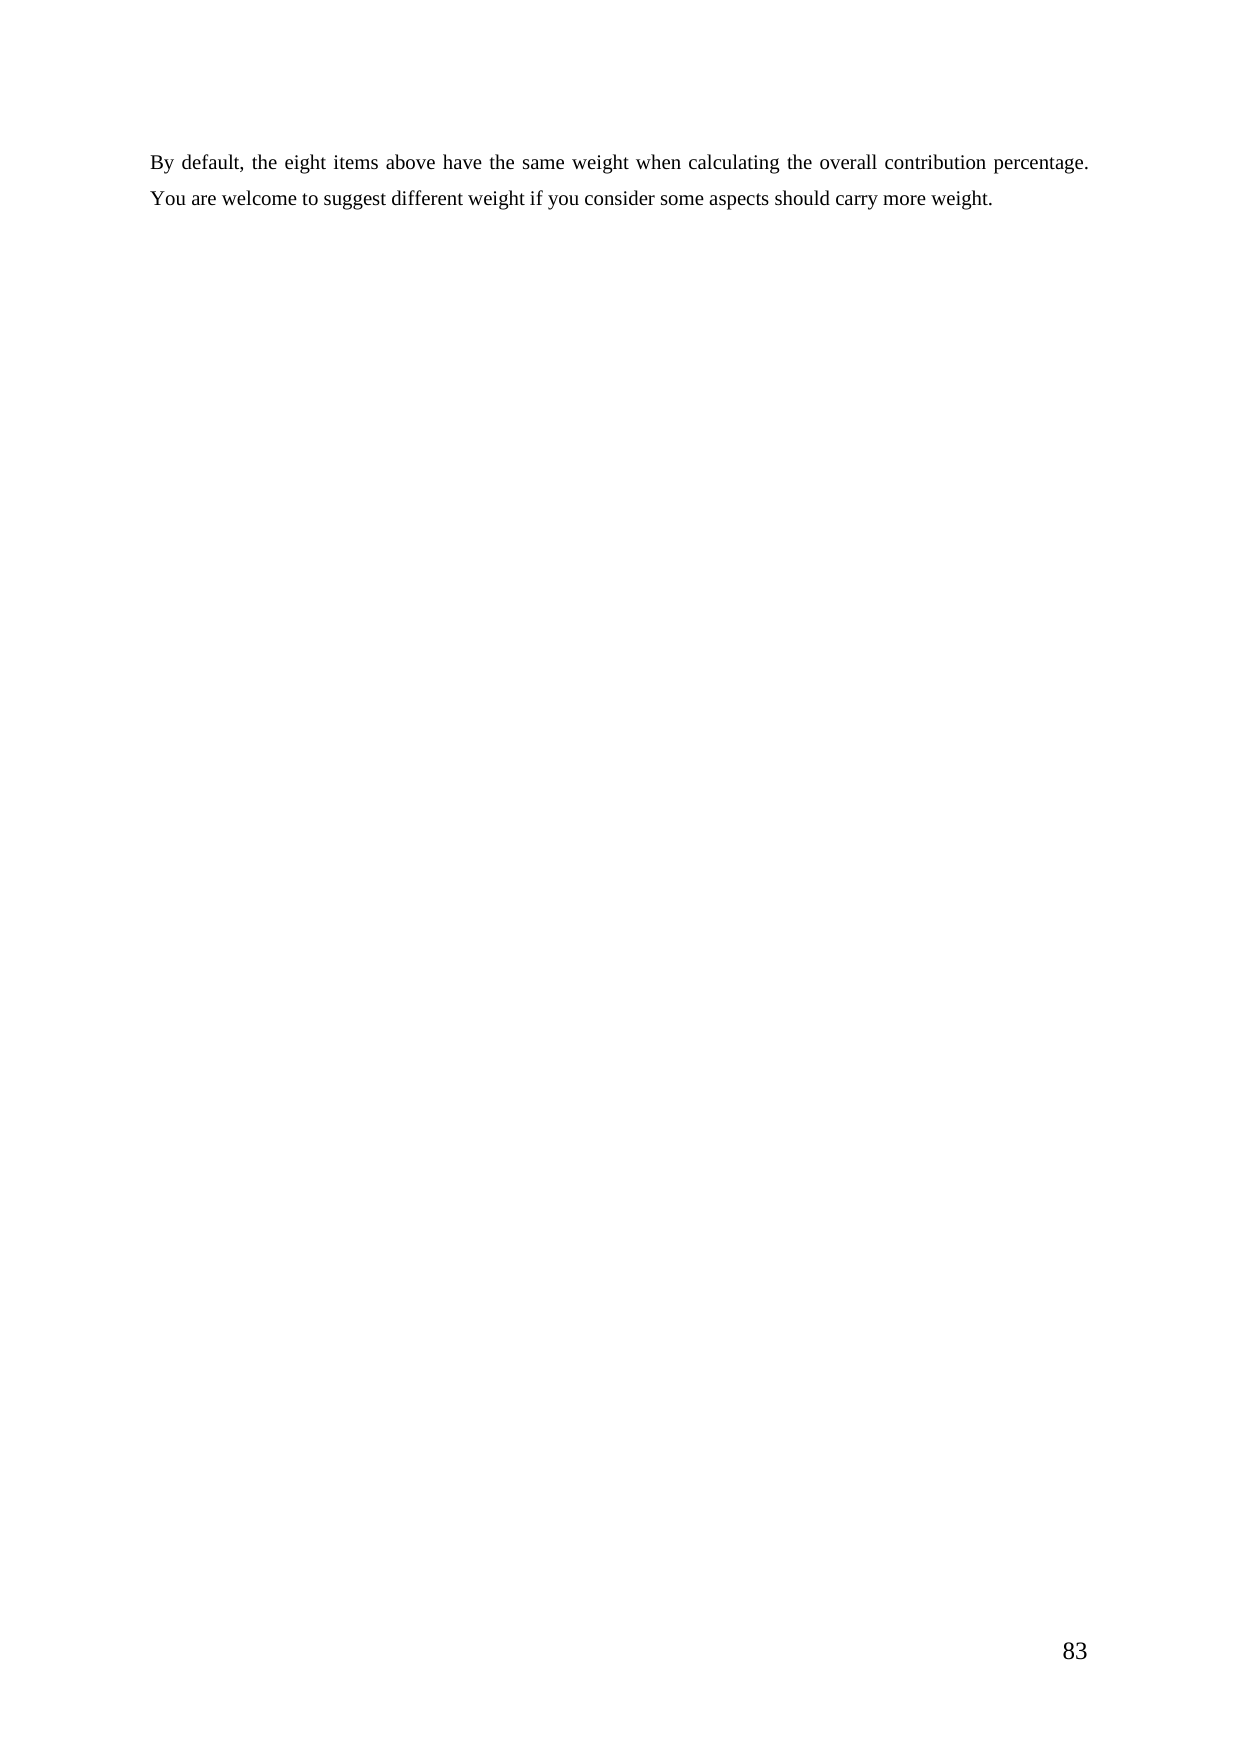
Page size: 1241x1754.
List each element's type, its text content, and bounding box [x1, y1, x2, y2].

text By default, the eight items above have the same weight when calculating the overall contribution percentage. You are welcome to suggest different weight if you consider some aspects should carry more weight. [150, 150, 1090, 210]
